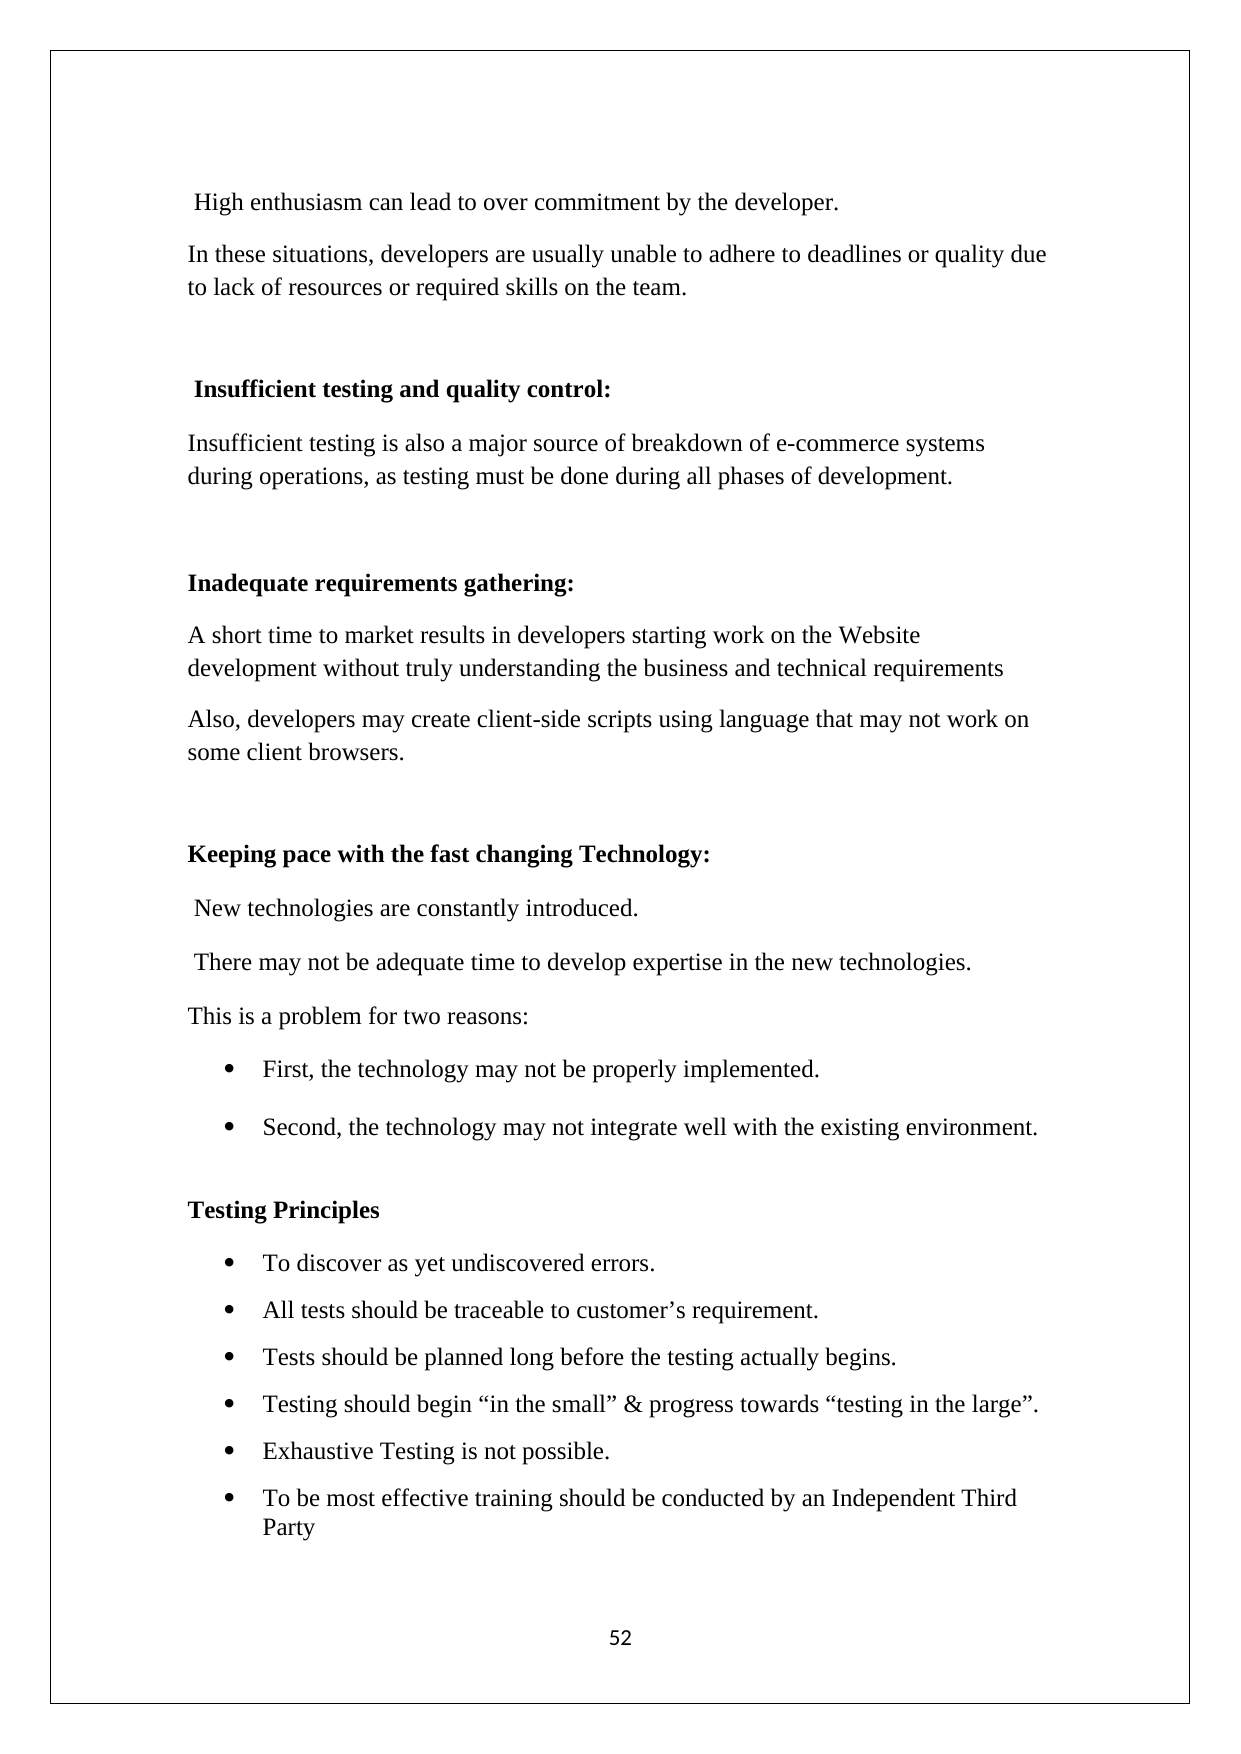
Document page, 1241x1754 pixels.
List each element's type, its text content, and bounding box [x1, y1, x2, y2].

text New technologies are constantly introduced. [187, 893, 1053, 922]
text Insufficient testing is also a major source of breakdown of e-commerce systems during operations, as testing must be done during all phases of development. [187, 428, 1053, 489]
list First, the technology may not be properly implemented. [225, 1054, 1053, 1083]
text There may not be adequate time to develop expertise in the new technologies. [187, 947, 1053, 976]
text Inadequate requirements gathering: [187, 568, 1053, 597]
list Exhaustive Testing is not possible. [225, 1436, 1053, 1465]
text Keeping pace with the fast changing Technology: [187, 839, 1053, 868]
text In these situations, developers are usually unable to adhere to deadlines or quality due to lack of resources or required skills on the team. [187, 239, 1053, 300]
text High enthusiasm can lead to over commitment by the developer. [187, 187, 1053, 216]
list Testing should begin “in the small” & progress towards “testing in the large”. [225, 1389, 1053, 1418]
list Second, the technology may not integrate well with the existing environment. [225, 1112, 1053, 1141]
list Tests should be planned long before the testing actually begins. [225, 1342, 1053, 1371]
text Insufficient testing and quality control: [187, 374, 1053, 403]
text Also, developers may create client-side scripts using language that may not work on some client browsers. [187, 704, 1053, 766]
text Testing Principles [187, 1195, 1053, 1223]
list To discover as yet undiscovered errors. [225, 1248, 1053, 1277]
list All tests should be traceable to customer’s requirement. [225, 1296, 1053, 1324]
list To be most effective training should be conducted by an Independent Third Party [225, 1483, 1053, 1541]
text A short time to market results in developers starting work on the Website development without truly understanding the business and technical requirements [187, 620, 1053, 681]
text This is a problem for two reasons: [187, 1001, 1053, 1029]
